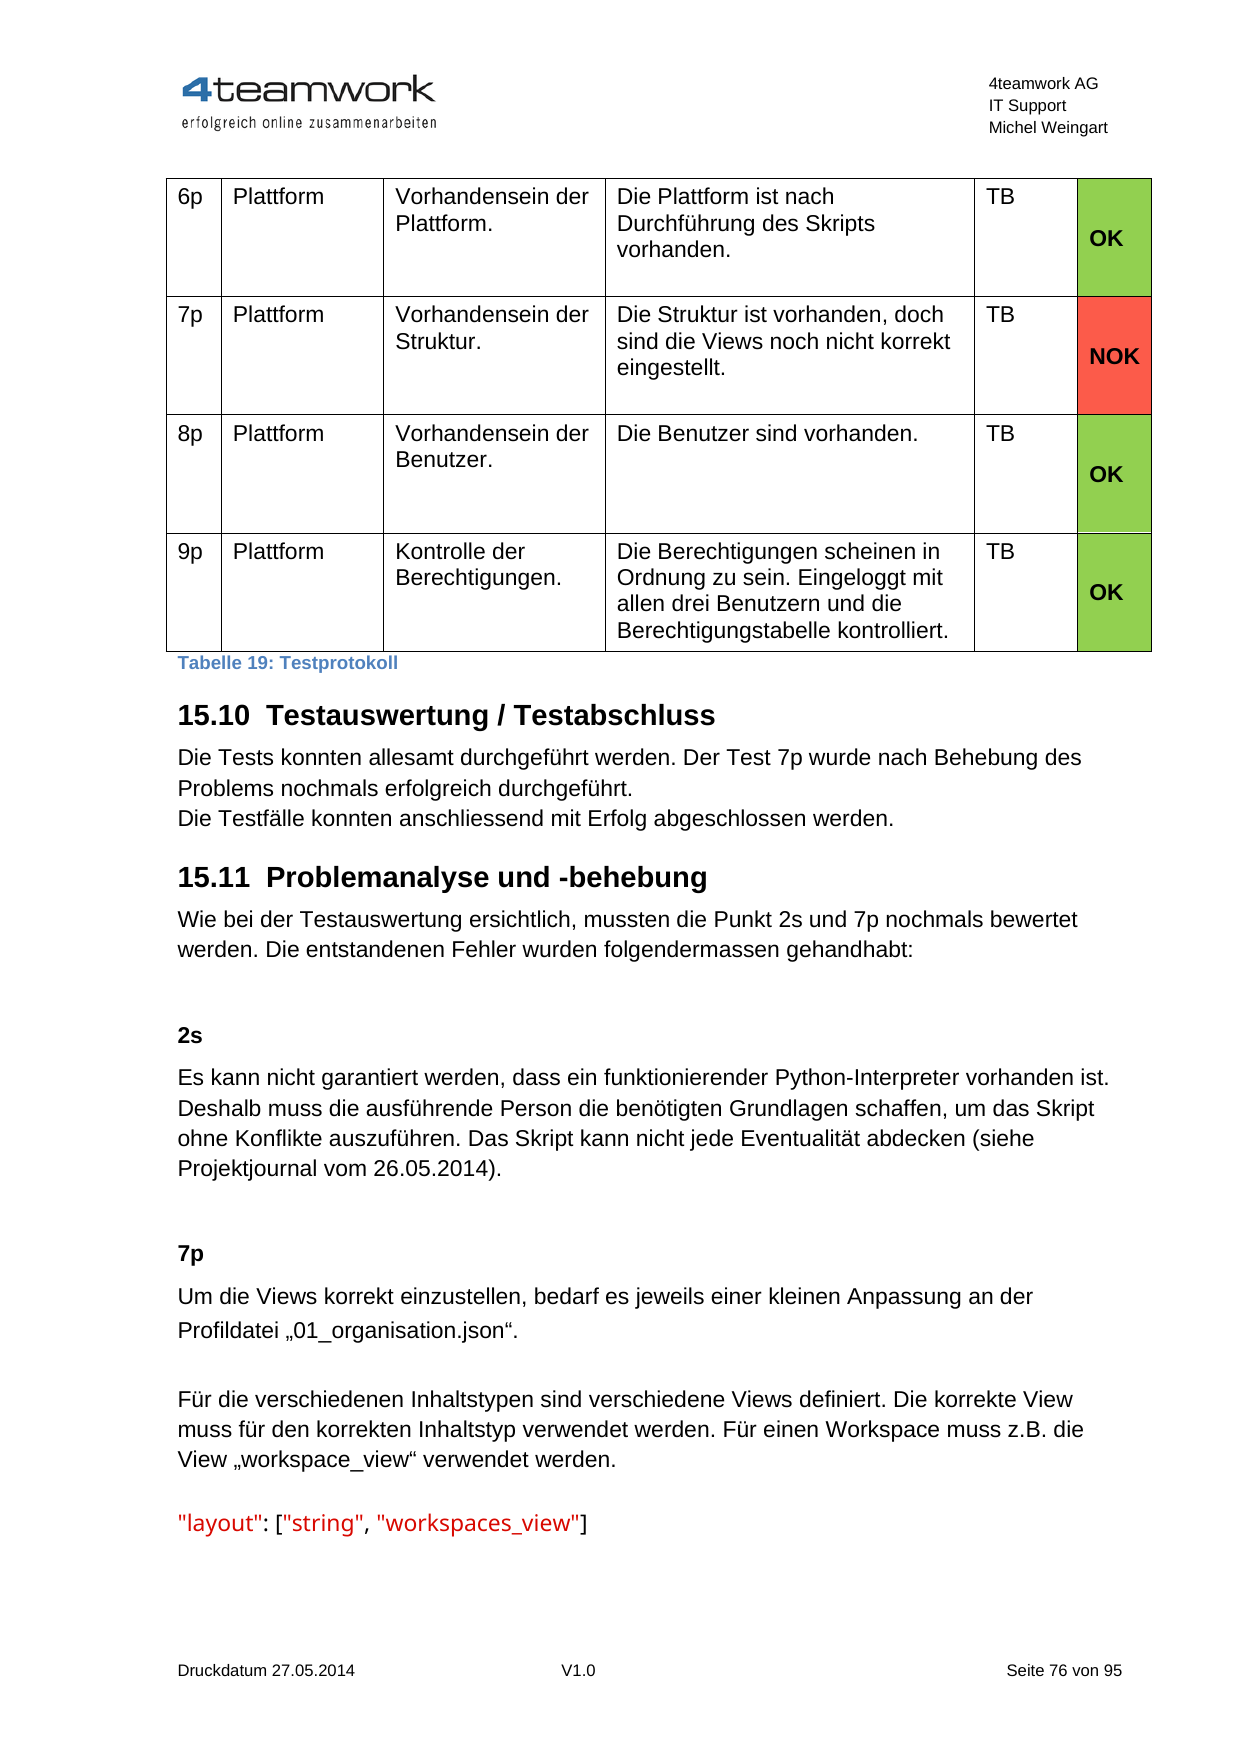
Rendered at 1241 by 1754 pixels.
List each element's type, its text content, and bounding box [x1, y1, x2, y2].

text Es kann nicht garantiert werden, dass ein funktionierender Python-Interpreter vorhanden ist. Deshalb muss die ausführende Person die benötigten Grundlagen schaffen, um das Skript ohne Konflikte auszuführen. Das Skript kann nicht jede Eventualität abdecken (siehe Projektjournal vom 26.05.2014). [177, 1064, 1122, 1181]
subtitle Testauswertung / Testabschluss [177, 698, 1122, 732]
table_cell 7p [167, 297, 221, 414]
text Wie bei der Testauswertung ersichtlich, mussten die Punkt 2s und 7p nochmals bewertet werden. Die entstandenen Fehler wurden folgendermassen gehandhabt: [177, 906, 1122, 962]
text Die Testfälle konnten anschliessend mit Erfolg abgeschlossen werden. [177, 805, 1122, 831]
table_cell TB [975, 415, 1077, 532]
table_cell Vorhandensein der Plattform. [384, 179, 605, 296]
table_cell OK [1078, 179, 1151, 296]
table_cell 6p [167, 179, 221, 296]
table_cell Kontrolle der Berechtigungen. [384, 534, 605, 651]
table_cell Die Benutzer sind vorhanden. [606, 415, 974, 532]
table_cell Vorhandensein der Benutzer. [384, 415, 605, 532]
table_cell Plattform [222, 415, 383, 532]
picture [177, 69, 440, 134]
table_cell TB [975, 179, 1077, 296]
table_cell Plattform [222, 179, 383, 296]
table_cell TB [975, 297, 1077, 414]
table_cell 9p [167, 534, 221, 651]
text 7p [177, 1240, 1122, 1267]
text Um die Views korrekt einzustellen, bedarf es jeweils einer kleinen Anpassung an der Profildatei „01_organisation.json“. [177, 1283, 1122, 1345]
text "layout": ["string", "workspaces_view"] [177, 1507, 1122, 1538]
table_cell Plattform [222, 297, 383, 414]
text Für die verschiedenen Inhaltstypen sind verschiedene Views definiert. Die korrekte View muss für den korrekten Inhaltstyp verwendet werden. Für einen Workspace muss z.B. die View „workspace_view“ verwendet werden. [177, 1386, 1122, 1473]
table_cell Die Plattform ist nach Durchführung des Skripts vorhanden. [606, 179, 974, 296]
table_cell Plattform [222, 534, 383, 651]
table_cell TB [975, 534, 1077, 651]
table_cell OK [1078, 534, 1151, 651]
table_cell OK [1078, 415, 1151, 532]
text 2s [177, 1022, 1122, 1048]
table_cell Die Struktur ist vorhanden, doch sind die Views noch nicht korrekt eingestellt. [606, 297, 974, 414]
table_cell Die Berechtigungen scheinen in Ordnung zu sein. Eingeloggt mit allen drei Benutzern und die Berechtigungstabelle kontrolliert. [606, 534, 974, 651]
table_cell 8p [167, 415, 221, 532]
table_cell Vorhandensein der Struktur. [384, 297, 605, 414]
table_cell NOK [1078, 297, 1151, 414]
subtitle Problemanalyse und -behebung [177, 860, 1122, 893]
text Die Tests konnten allesamt durchgeführt werden. Der Test 7p wurde nach Behebung des Problems nochmals erfolgreich durchgeführt. [177, 744, 1122, 801]
